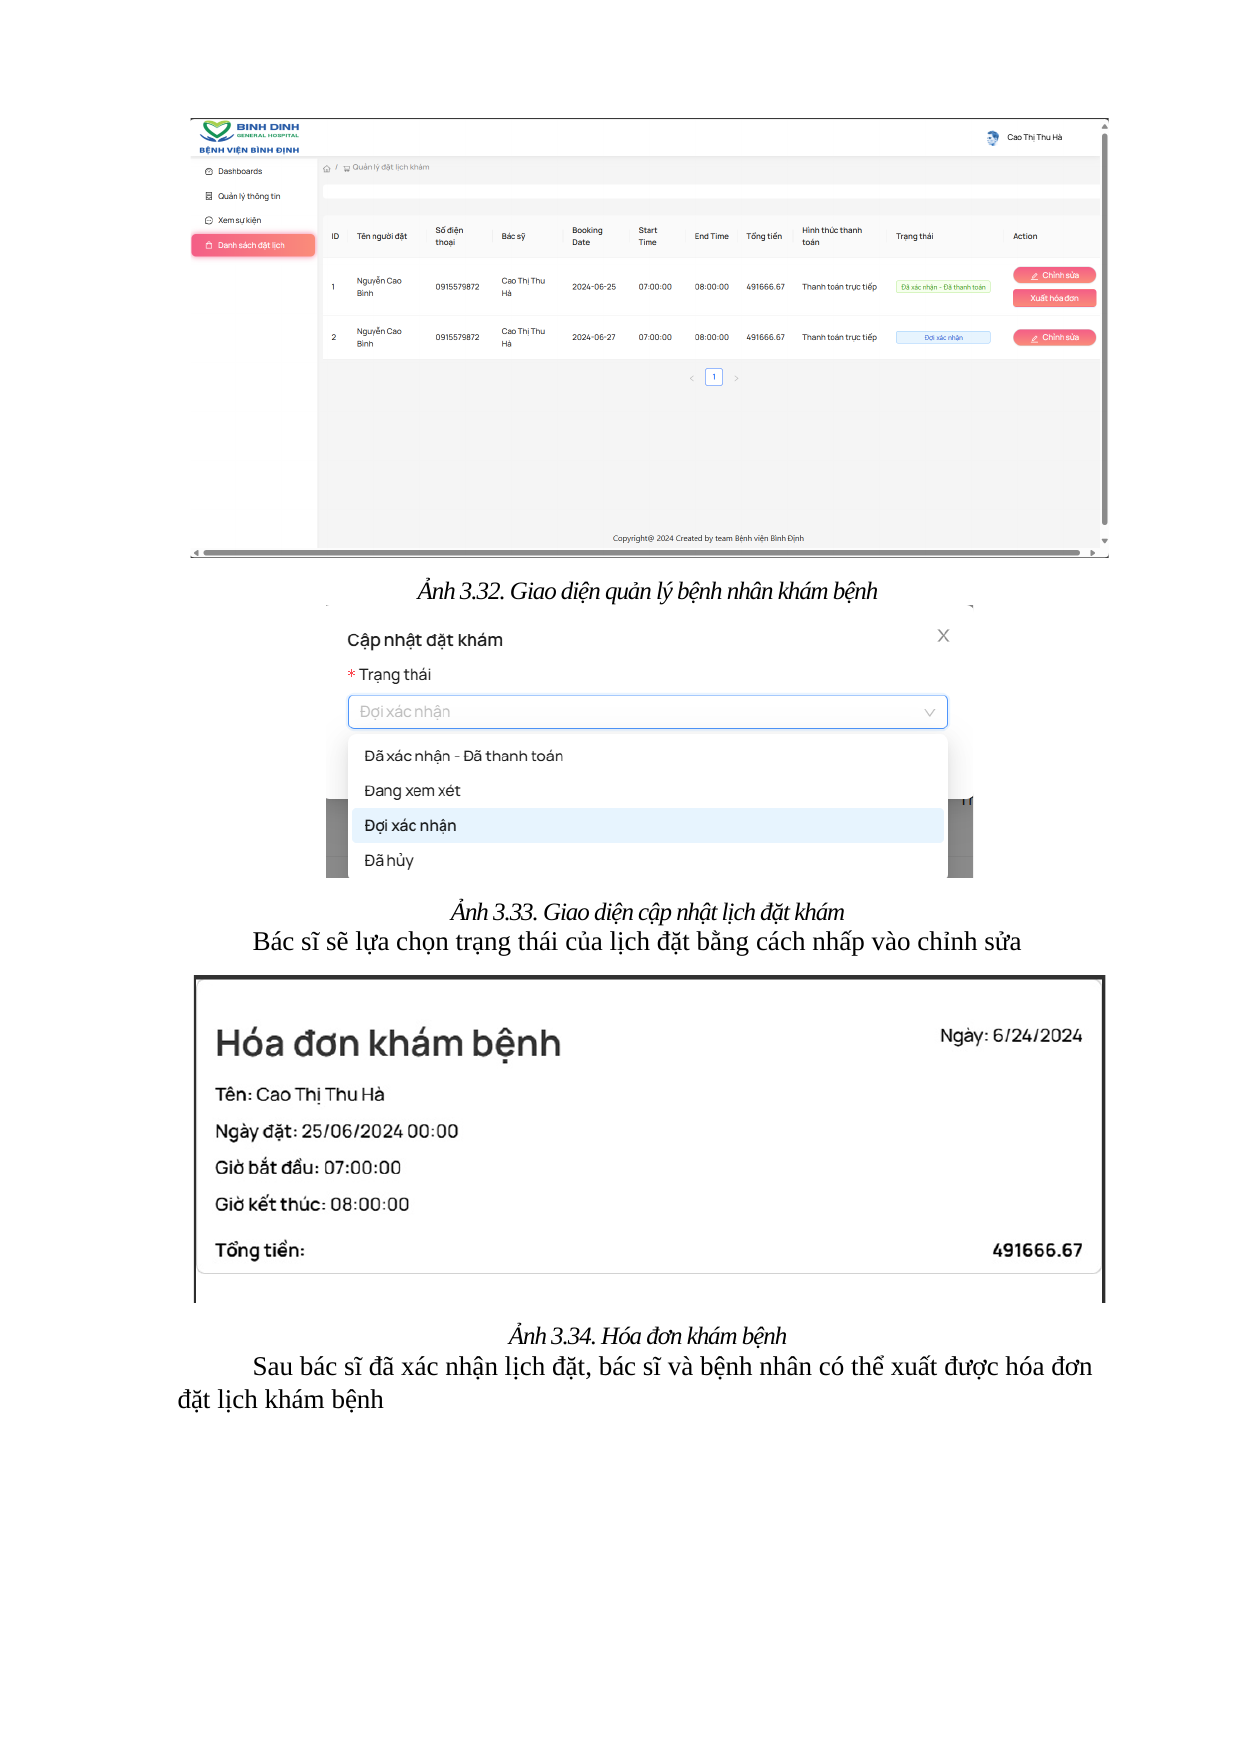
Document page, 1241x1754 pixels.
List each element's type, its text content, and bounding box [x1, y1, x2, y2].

picture [326, 605, 974, 878]
picture [193, 975, 1106, 1303]
picture [190, 118, 1109, 558]
title Ảnh 3.32. Giao diện quản lý bệnh nhân khám bệnh [177, 576, 1122, 605]
text Bác sĩ sẽ lựa chọn trạng thái của lịch đặt bằng cách nhấp vào chỉnh sửa [177, 925, 1122, 956]
text Sau bác sĩ đã xác nhận lịch đặt, bác sĩ và bệnh nhân có thể xuất được hóa đơn đặt lịch khám bệnh [177, 1350, 1122, 1415]
title Ảnh 3.34. Hóa đơn khám bệnh [177, 1321, 1122, 1350]
title Ảnh 3.33. Giao diện cập nhật lịch đặt khám [177, 897, 1122, 925]
